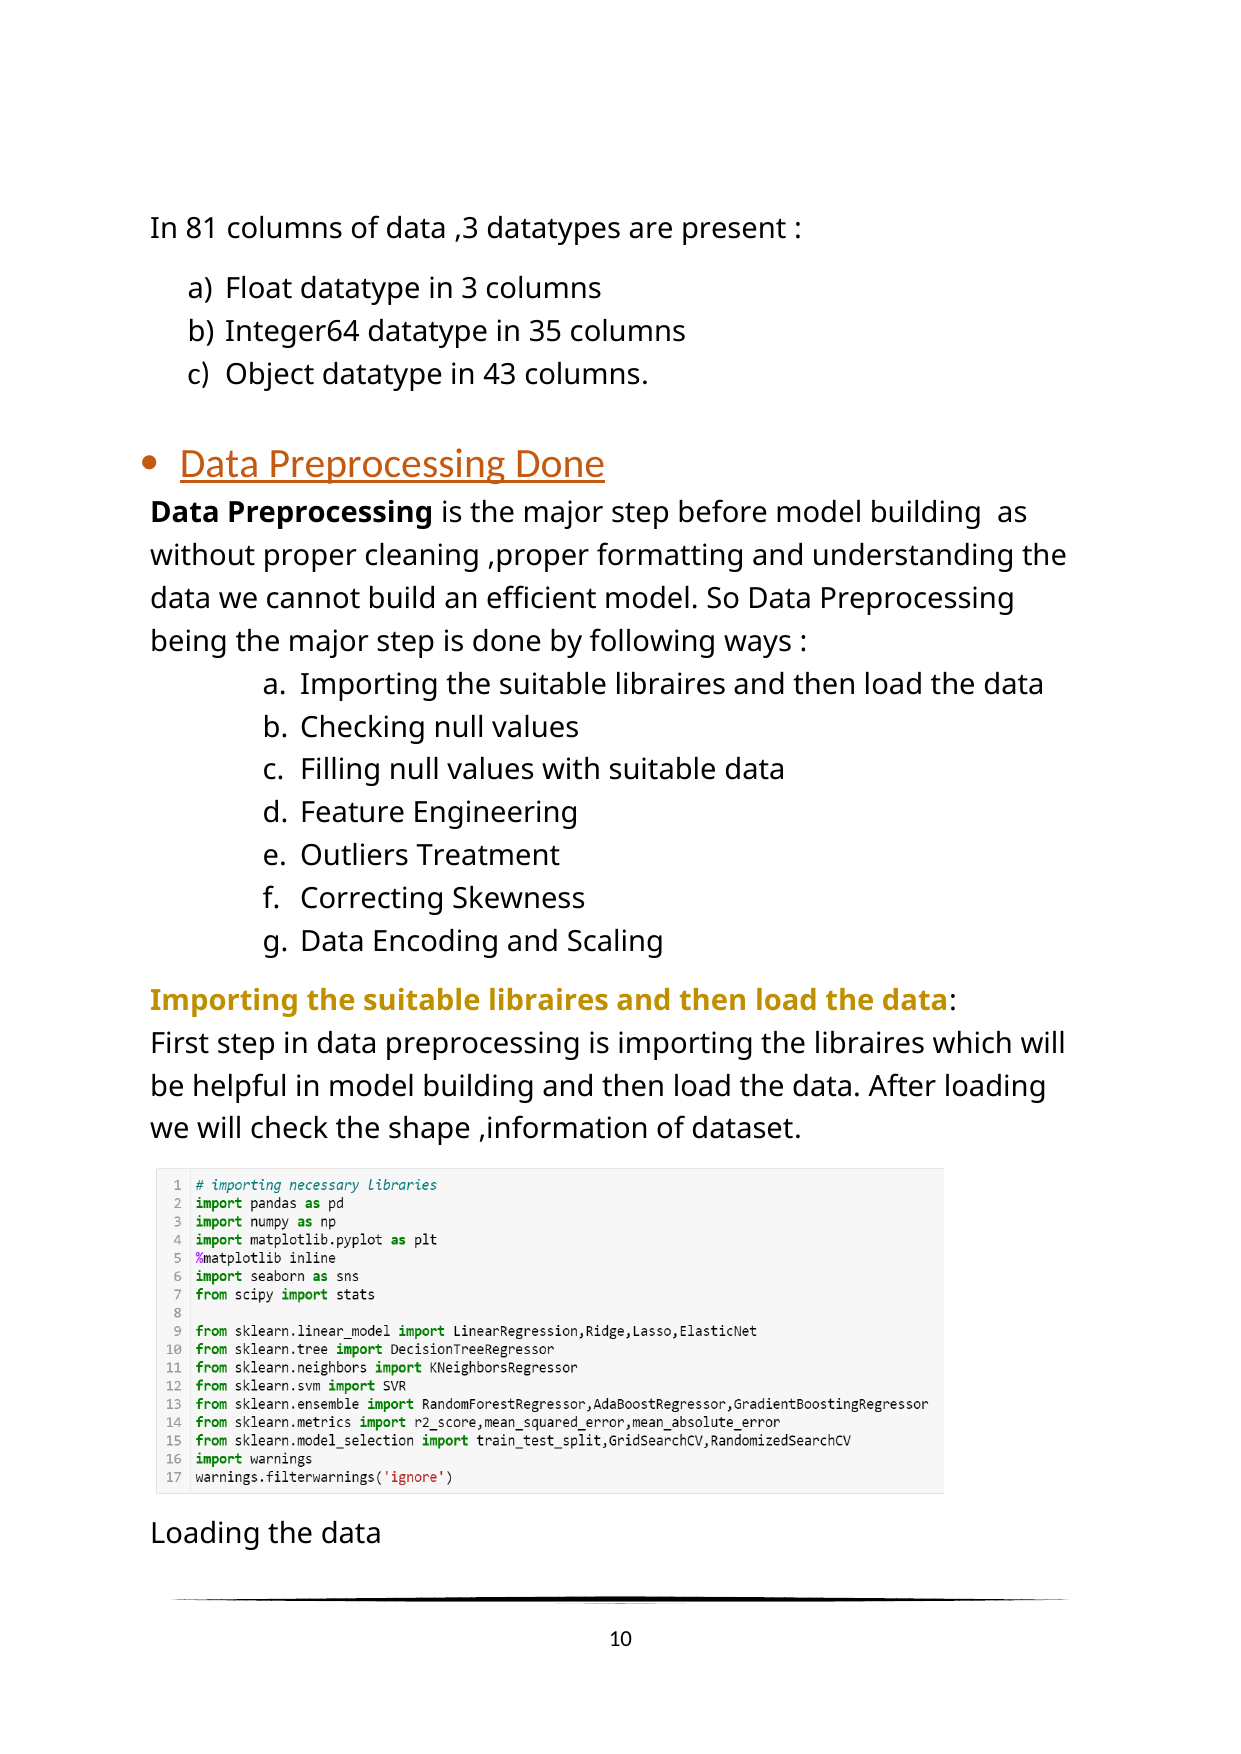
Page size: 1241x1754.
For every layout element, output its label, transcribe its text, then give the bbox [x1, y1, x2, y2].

list Data Encoding and Scaling [262, 920, 1090, 959]
list Checking null values [262, 706, 1090, 746]
list Correcting Skewness [262, 877, 1090, 917]
list Feature Engineering [262, 791, 1090, 831]
list Data Preprocessing Done [142, 437, 1090, 488]
picture [150, 1167, 944, 1494]
picture [171, 1596, 1069, 1604]
list Filling null values with suitable data [262, 749, 1090, 788]
list Importing the suitable libraires and then load the data [262, 663, 1090, 703]
list Integer64 datatype in 35 columns [187, 310, 1090, 350]
list Object datatype in 43 columns. [187, 353, 1090, 393]
list Outliers Treatment [262, 834, 1090, 874]
text Importing the suitable libraires and then load the data: First step in data preprocessing is importing the libraires which will be helpful in model building and then load the data. After loading we will check the shape ,information of dataset. [150, 979, 1090, 1147]
list Data Preprocessing is the major step before model building as without proper cleaning ,proper formatting and understanding the data we cannot build an efficient model. So Data Preprocessing being the major step is done by following ways : [150, 492, 1090, 660]
list Float datatype in 3 columns [187, 267, 1090, 307]
text Loading the data [150, 1512, 1090, 1552]
text In 81 columns of data ,3 datatypes are present : [150, 208, 1090, 247]
